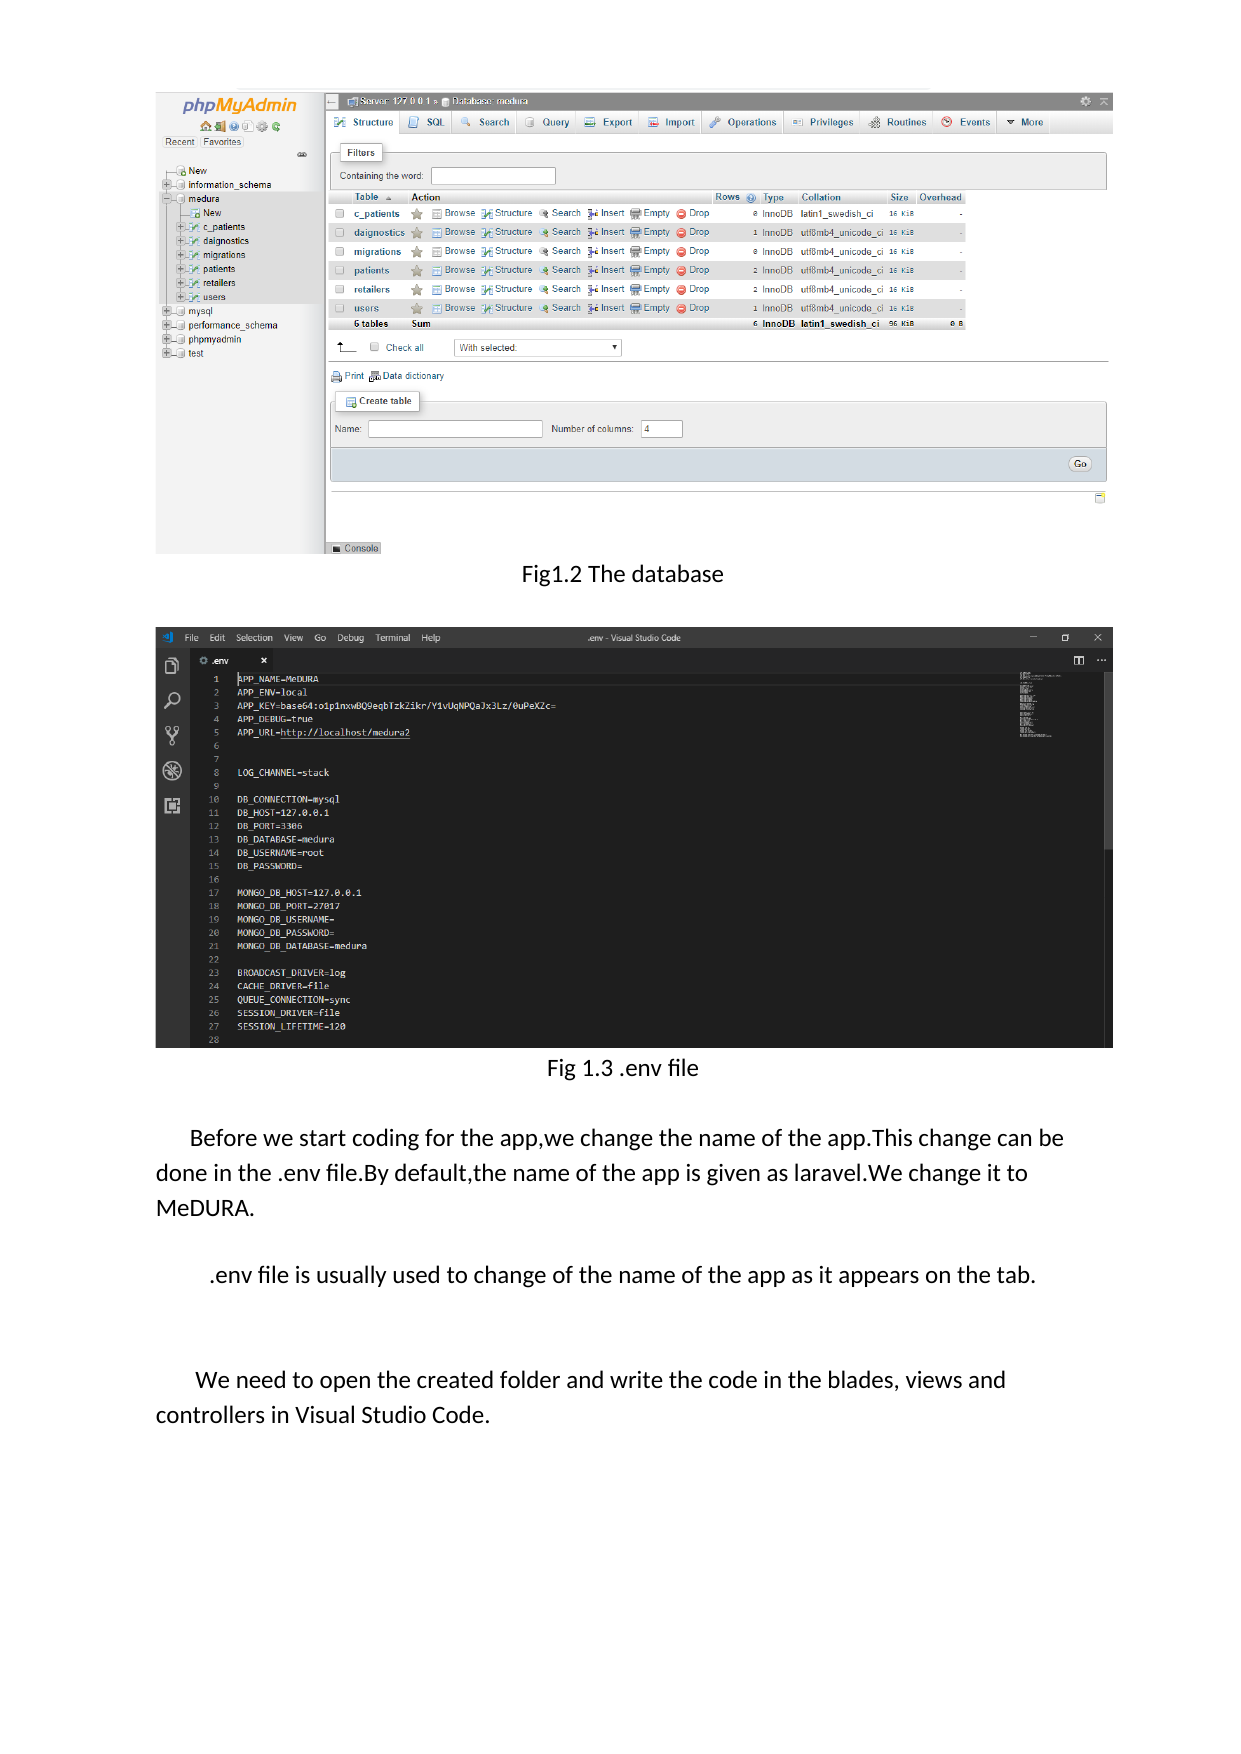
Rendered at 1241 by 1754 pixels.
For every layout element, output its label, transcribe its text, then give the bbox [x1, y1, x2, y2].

list Fig1.2 The database [156, 558, 1090, 588]
picture [155, 627, 1113, 1048]
list We need to open the created folder and write the code in the blades, views and controllers in Visual Studio Code. [156, 1364, 1090, 1429]
list .env file is usually used to change of the name of the app as it appears on the tab. [156, 1259, 1090, 1289]
list Fig 1.3 .env file [156, 1052, 1090, 1082]
list Before we start coding for the app,we change the name of the app.This change can be done in the .env file.By default,the name of the app is given as laravel.We change it to MeDURA. [156, 1122, 1090, 1222]
picture [155, 88, 1113, 554]
